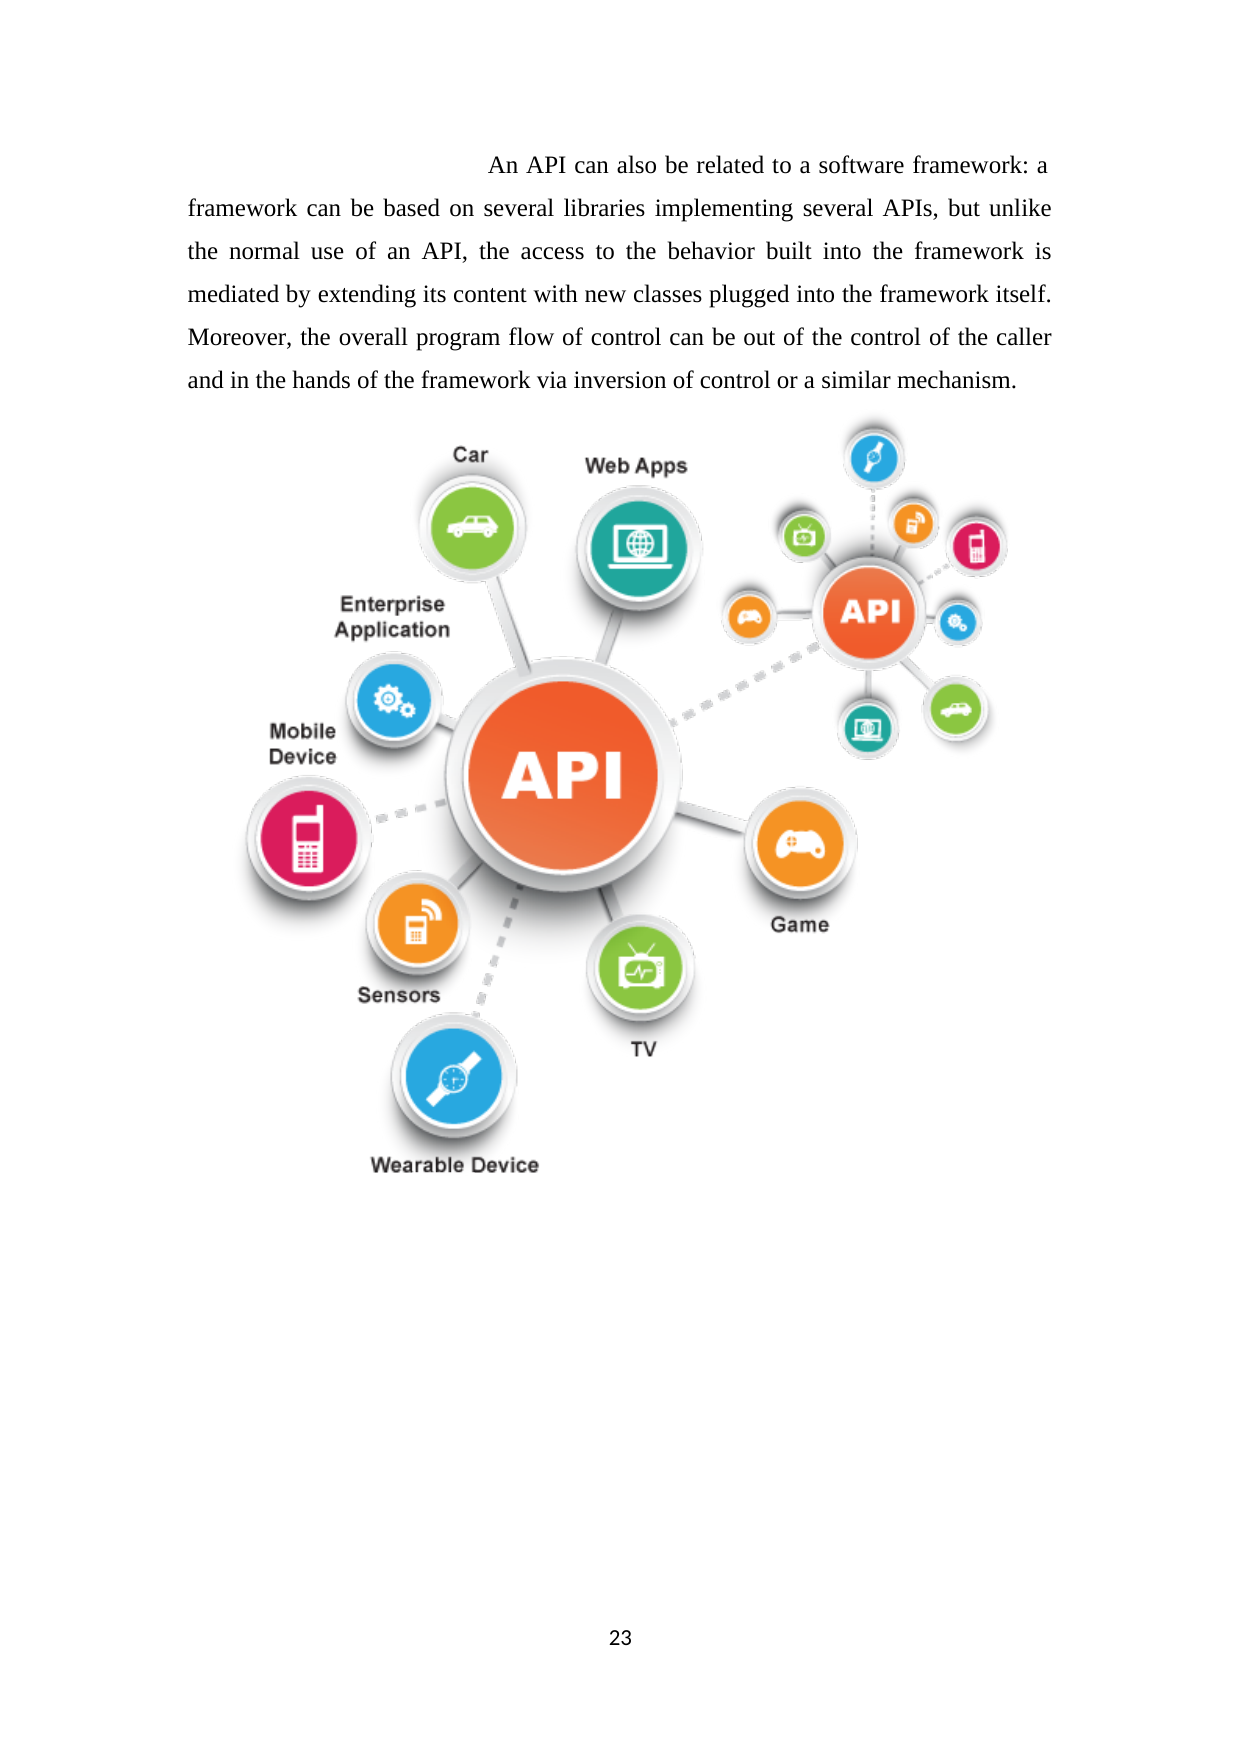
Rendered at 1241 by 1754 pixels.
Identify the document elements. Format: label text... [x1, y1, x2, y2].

picture [225, 408, 1022, 1179]
list An API can also be related to a software framework: a framework can be based on several libraries implementing several APIs, but unlike the normal use of an API, the access to the behavior built into the framework is mediated by extending its content with new classes plugged into the framework itself. Moreover, the overall program flow of control can be out of the control of the caller and in the hands of the framework via inversion of control or a similar mechanism. [187, 150, 1053, 394]
